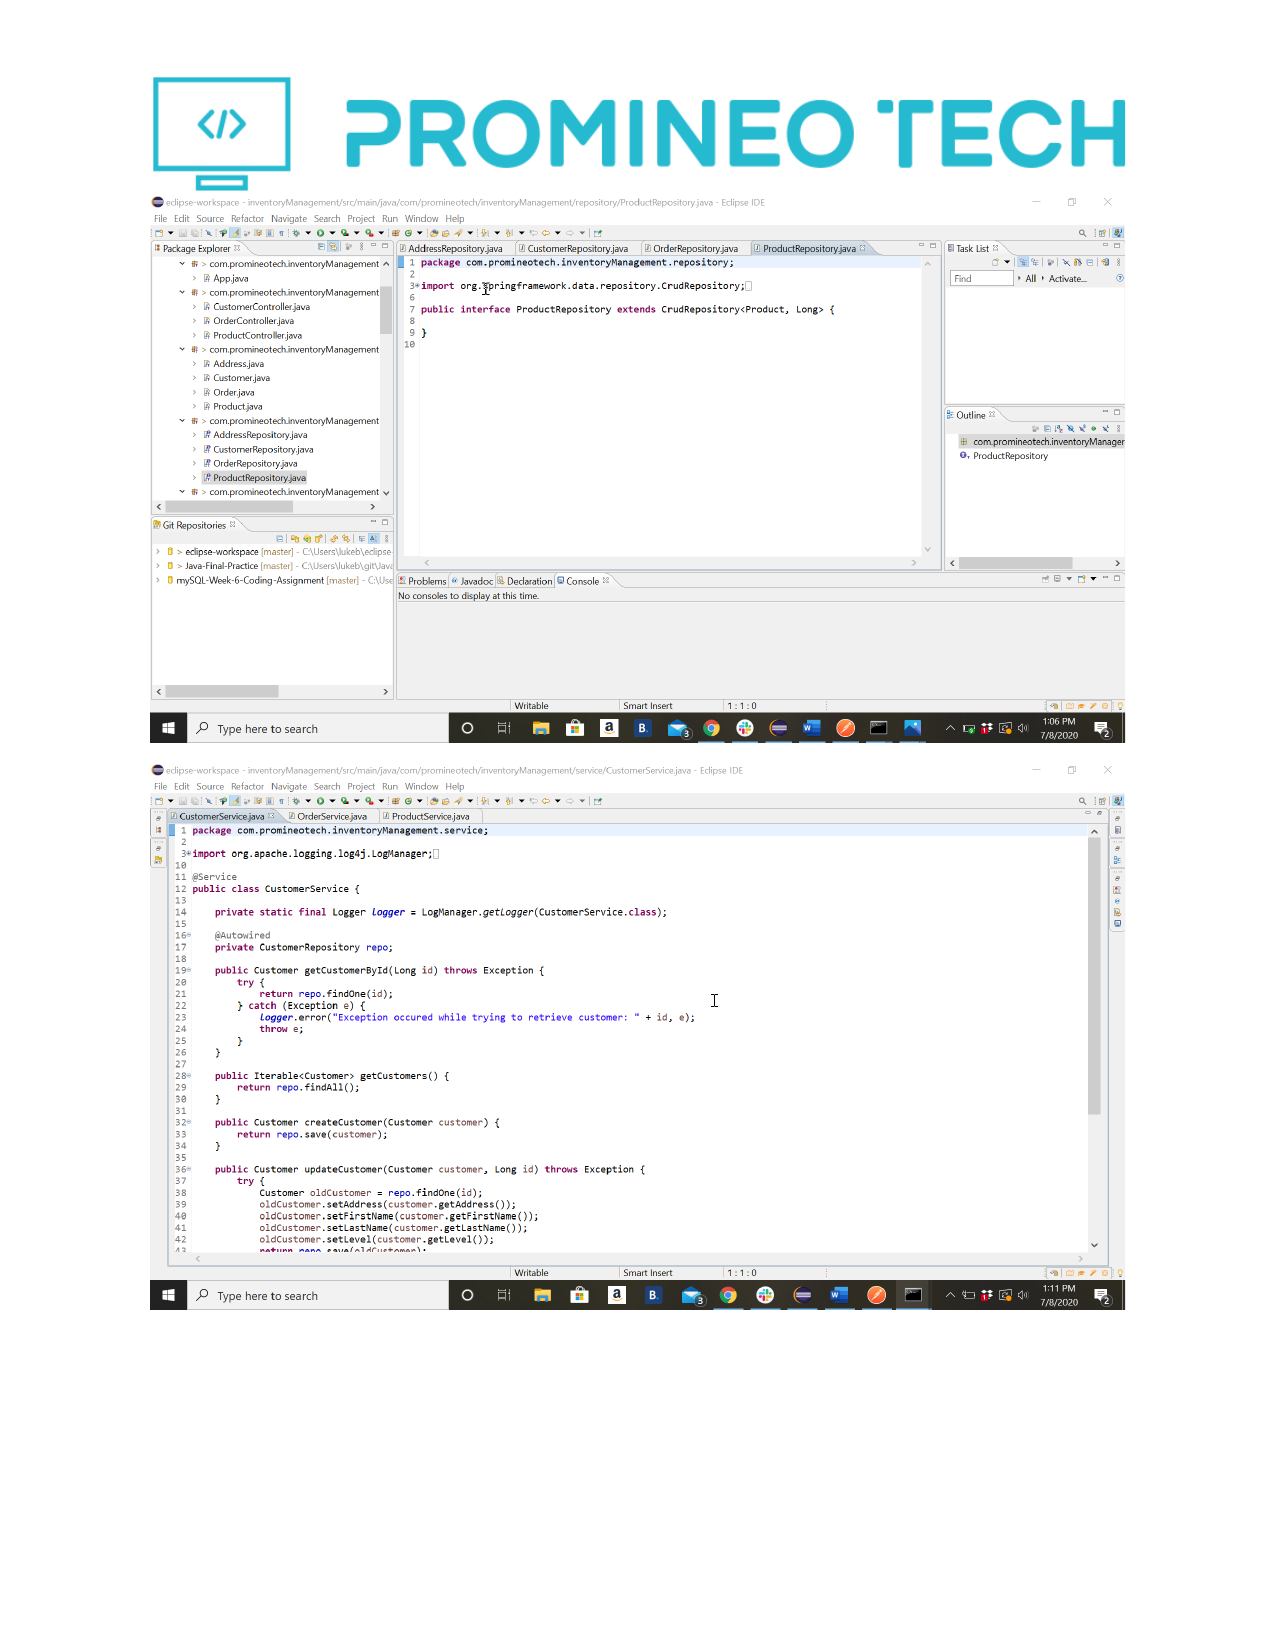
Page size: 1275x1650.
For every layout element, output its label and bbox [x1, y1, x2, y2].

picture [150, 75, 1125, 743]
picture [150, 761, 1125, 1310]
